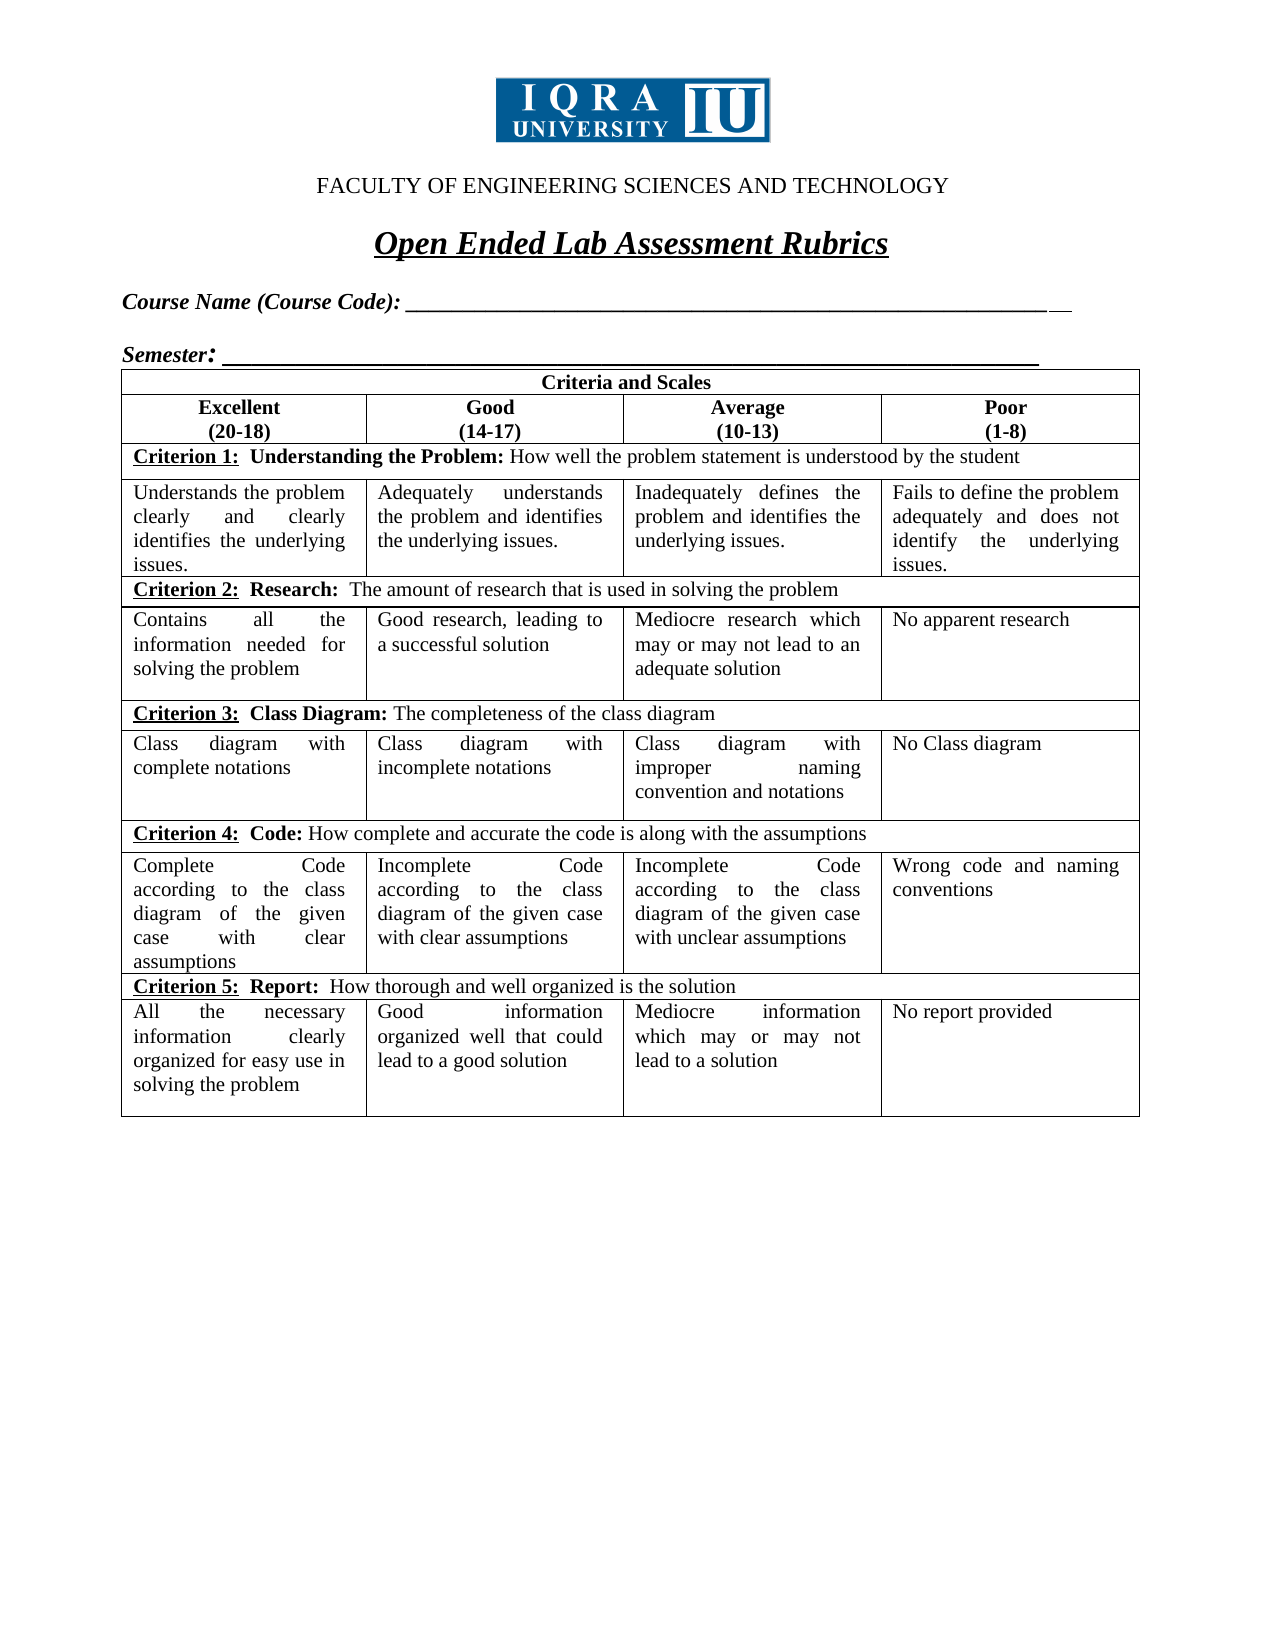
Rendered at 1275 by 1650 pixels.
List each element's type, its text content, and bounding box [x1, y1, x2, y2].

table_cell Good (14-17) [367, 395, 623, 443]
picture [467, 75, 798, 147]
table_cell Criterion 4: Code: How complete and accurate the code is along with the assumptions [122, 821, 1139, 852]
text Open Ended Lab Assessment Rubrics [122, 223, 1144, 261]
table_cell Class diagram with improper naming convention and notations [624, 731, 881, 820]
text Course Name (Course Code): ________________________________________________________ [122, 288, 1134, 314]
table_cell Excellent (20-18) [122, 395, 366, 443]
table_cell Class diagram with incomplete notations [367, 731, 623, 820]
table_cell Mediocre research which may or may not lead to an adequate solution [624, 608, 881, 700]
table_cell Criterion 5: Report: How thorough and well organized is the solution [244, 974, 1139, 998]
table_cell Average (10-13) [624, 395, 881, 443]
table_cell Wrong code and naming conventions [882, 853, 1139, 973]
table_cell Criterion 1: Understanding the Problem: How well the problem statement is understood by the student [122, 444, 1139, 479]
table_cell Good information organized well that could lead to a good solution [367, 1000, 623, 1116]
table_cell Mediocre information which may or may not lead to a solution [624, 1000, 881, 1116]
table_cell Adequately understands the problem and identifies the underlying issues. [367, 480, 623, 576]
table_cell Contains all the information needed for solving the problem [122, 608, 366, 700]
table_cell No apparent research [882, 608, 1139, 700]
table_cell Understands the problem clearly and clearly identifies the underlying issues. [122, 480, 366, 576]
table_cell Criterion 2: Research: The amount of research that is used in solving the problem [122, 577, 1139, 606]
table_cell Incomplete Code according to the class diagram of the given case with unclear assumptions [624, 853, 881, 973]
table_cell Good research, leading to a successful solution [367, 608, 623, 700]
table_cell Poor (1-8) [882, 395, 1139, 443]
table_cell Fails to define the problem adequately and does not identify the underlying issues. [882, 480, 1139, 576]
text Semester: ________________________________________________________ [122, 335, 1134, 369]
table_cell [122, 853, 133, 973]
table_cell No report provided [882, 1000, 1139, 1116]
table_cell Inadequately defines the problem and identifies the underlying issues. [624, 480, 881, 576]
table_cell Incomplete Code according to the class diagram of the given case with clear assumptions [367, 853, 623, 973]
table_cell Complete Code according to the class diagram of the given case with clear assumptions [236, 853, 366, 973]
table_cell No Class diagram [882, 731, 1139, 820]
table_cell All the necessary information clearly organized for easy use in solving the problem [122, 1000, 366, 1116]
table_cell Criterion 3: Class Diagram: The completeness of the class diagram [122, 701, 1139, 730]
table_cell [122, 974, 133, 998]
table_cell Class diagram with complete notations [122, 731, 366, 820]
table_header Criteria and Scales [122, 370, 1139, 394]
